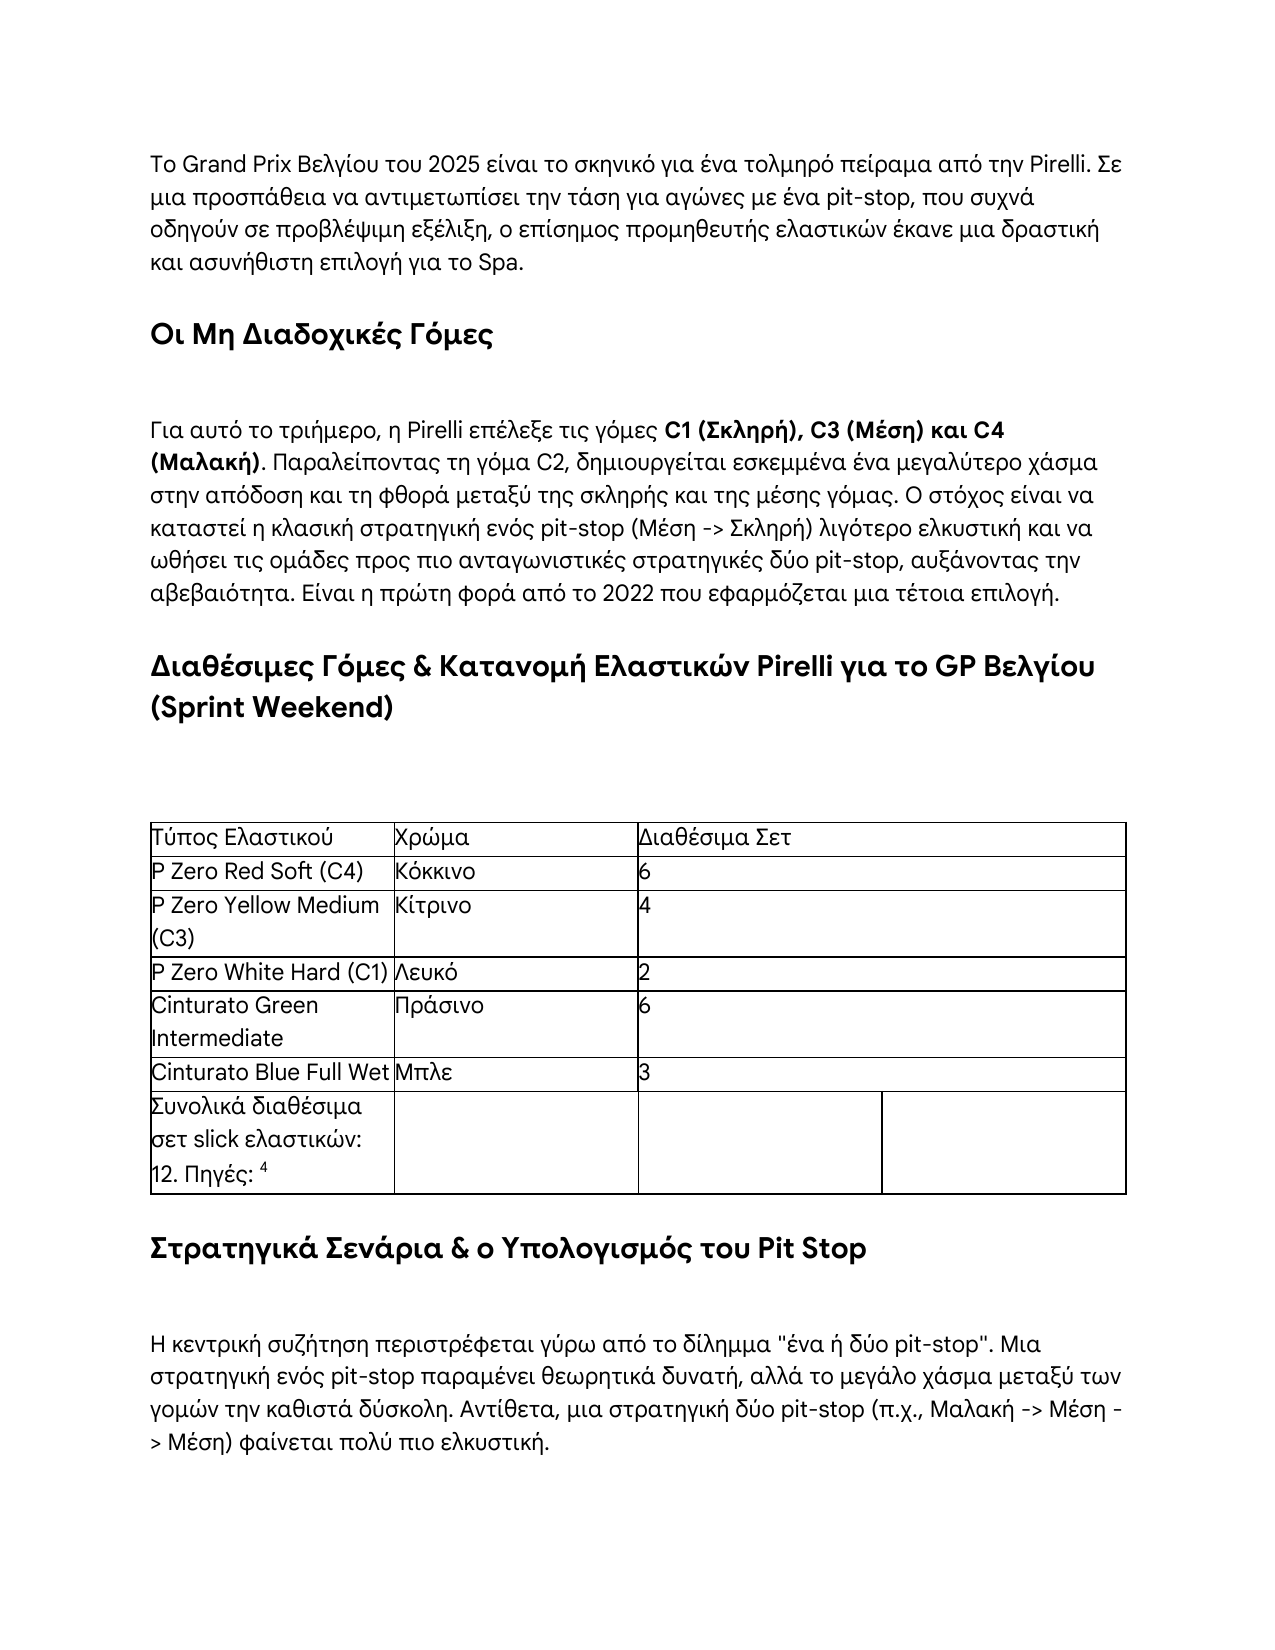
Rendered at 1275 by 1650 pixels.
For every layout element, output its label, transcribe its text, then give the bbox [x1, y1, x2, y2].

table_cell P Zero Red Soft (C4) [152, 857, 394, 889]
subtitle Διαθέσιμες Γόμες & Κατανομή Ελαστικών Pirelli για το GP Βελγίου (Sprint Weekend) [150, 648, 1125, 726]
table_cell 4 [639, 891, 1125, 956]
text Η κεντρική συζήτηση περιστρέφεται γύρω από το δίλημμα "ένα ή δύο pit-stop". Μια στρατηγική ενός pit-stop παραμένει θεωρητικά δυνατή, αλλά το μεγάλο χάσμα μεταξύ των γομών την καθιστά δύσκολη. Αντίθετα, μια στρατηγική δύο pit-stop (π.χ., Μαλακή -> Μέση -> Μέση) φαίνεται πολύ πιο ελκυστική. [150, 1330, 1125, 1457]
table_cell P Zero Yellow Medium (C3) [152, 891, 394, 956]
table_cell [883, 1092, 1125, 1193]
table_header Τύπος Ελαστικού [152, 823, 394, 856]
table_cell P Zero White Hard (C1) [152, 958, 394, 990]
table_header Διαθέσιμα Σετ [639, 823, 1125, 856]
table_cell 6 [639, 992, 1125, 1057]
table_cell Cinturato Blue Full Wet [152, 1058, 394, 1091]
table_cell 2 [639, 958, 1125, 990]
table_header Χρώμα [395, 823, 637, 856]
table_cell [395, 1092, 638, 1193]
table_cell Μπλε [395, 1058, 637, 1091]
table_cell Συνολικά διαθέσιμα σετ slick ελαστικών: 12. Πηγές: 4 [152, 1092, 394, 1193]
text Για αυτό το τριήμερο, η Pirelli επέλεξε τις γόμες C1 (Σκληρή), C3 (Μέση) και C4 (Μαλακή). Παραλείποντας τη γόμα C2, δημιουργείται εσκεμμένα ένα μεγαλύτερο χάσμα στην απόδοση και τη φθορά μεταξύ της σκληρής και της μέσης γόμας. Ο στόχος είναι να καταστεί η κλασική στρατηγική ενός pit-stop (Μέση -> Σκληρή) λιγότερο ελκυστική και να ωθήσει τις ομάδες προς πιο ανταγωνιστικές στρατηγικές δύο pit-stop, αυξάνοντας την αβεβαιότητα. Είναι η πρώτη φορά από το 2022 που εφαρμόζεται μια τέτοια επιλογή. [150, 416, 1125, 608]
table_cell Κίτρινο [395, 891, 637, 956]
table_cell Cinturato Green Intermediate [152, 992, 394, 1057]
subtitle Οι Μη Διαδοχικές Γόμες [150, 317, 1125, 353]
text Το Grand Prix Βελγίου του 2025 είναι το σκηνικό για ένα τολμηρό πείραμα από την Pirelli. Σε μια προσπάθεια να αντιμετωπίσει την τάση για αγώνες με ένα pit-stop, που συχνά οδηγούν σε προβλέψιμη εξέλιξη, ο επίσημος προμηθευτής ελαστικών έκανε μια δραστική και ασυνήθιστη επιλογή για το Spa. [150, 150, 1125, 277]
table_cell 6 [639, 857, 1125, 889]
table_cell Πράσινο [395, 992, 637, 1057]
table_cell [639, 1092, 881, 1193]
table_cell Λευκό [395, 958, 637, 990]
table_cell 3 [639, 1058, 1125, 1091]
table_cell Κόκκινο [395, 857, 637, 889]
subtitle Στρατηγικά Σενάρια & ο Υπολογισμός του Pit Stop [150, 1231, 1125, 1267]
